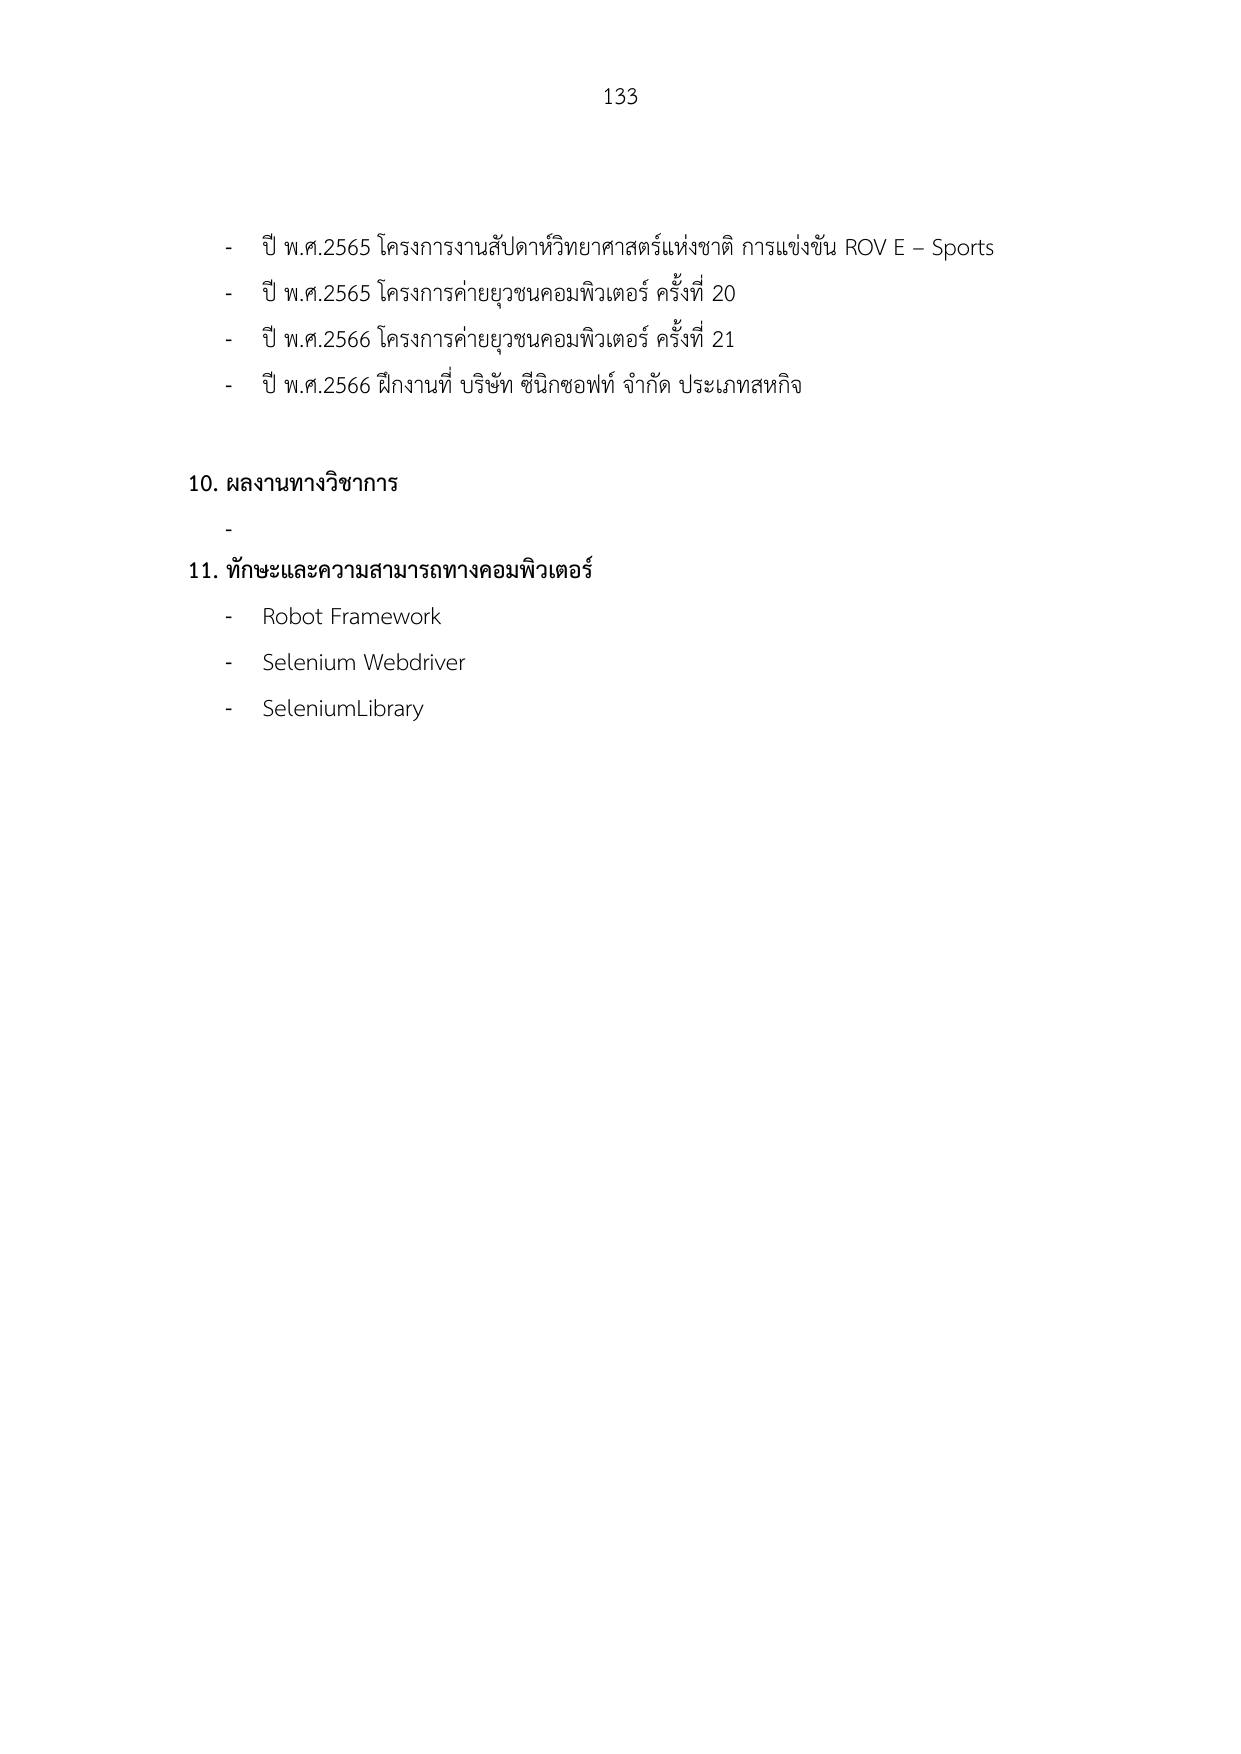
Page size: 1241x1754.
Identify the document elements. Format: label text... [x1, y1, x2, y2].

list 10. ผลงานทางวิชาการ [187, 463, 1053, 506]
list ปี พ.ศ.2565 โครงการค่ายยุวชนคอมพิวเตอร์ ครั้งที่ 20 [225, 271, 1053, 317]
list ปี พ.ศ.2565 โครงการงานสัปดาห์วิทยาศาสตร์แห่งชาติ การแข่งขัน ROV E – Sports [225, 225, 1053, 271]
list ปี พ.ศ.2566 ฝึกงานที่ บริษัท ซีนิกซอฟท์ จำกัด ประเภทสหกิจ [225, 363, 1053, 409]
list Robot Framework [225, 594, 1053, 640]
list SeleniumLibrary [225, 686, 1053, 732]
list 11. ทักษะและความสามารถทางคอมพิวเตอร์ [187, 550, 1053, 594]
list ปี พ.ศ.2566 โครงการค่ายยุวชนคอมพิวเตอร์ ครั้งที่ 21 [225, 317, 1053, 363]
list Selenium Webdriver [225, 640, 1053, 686]
